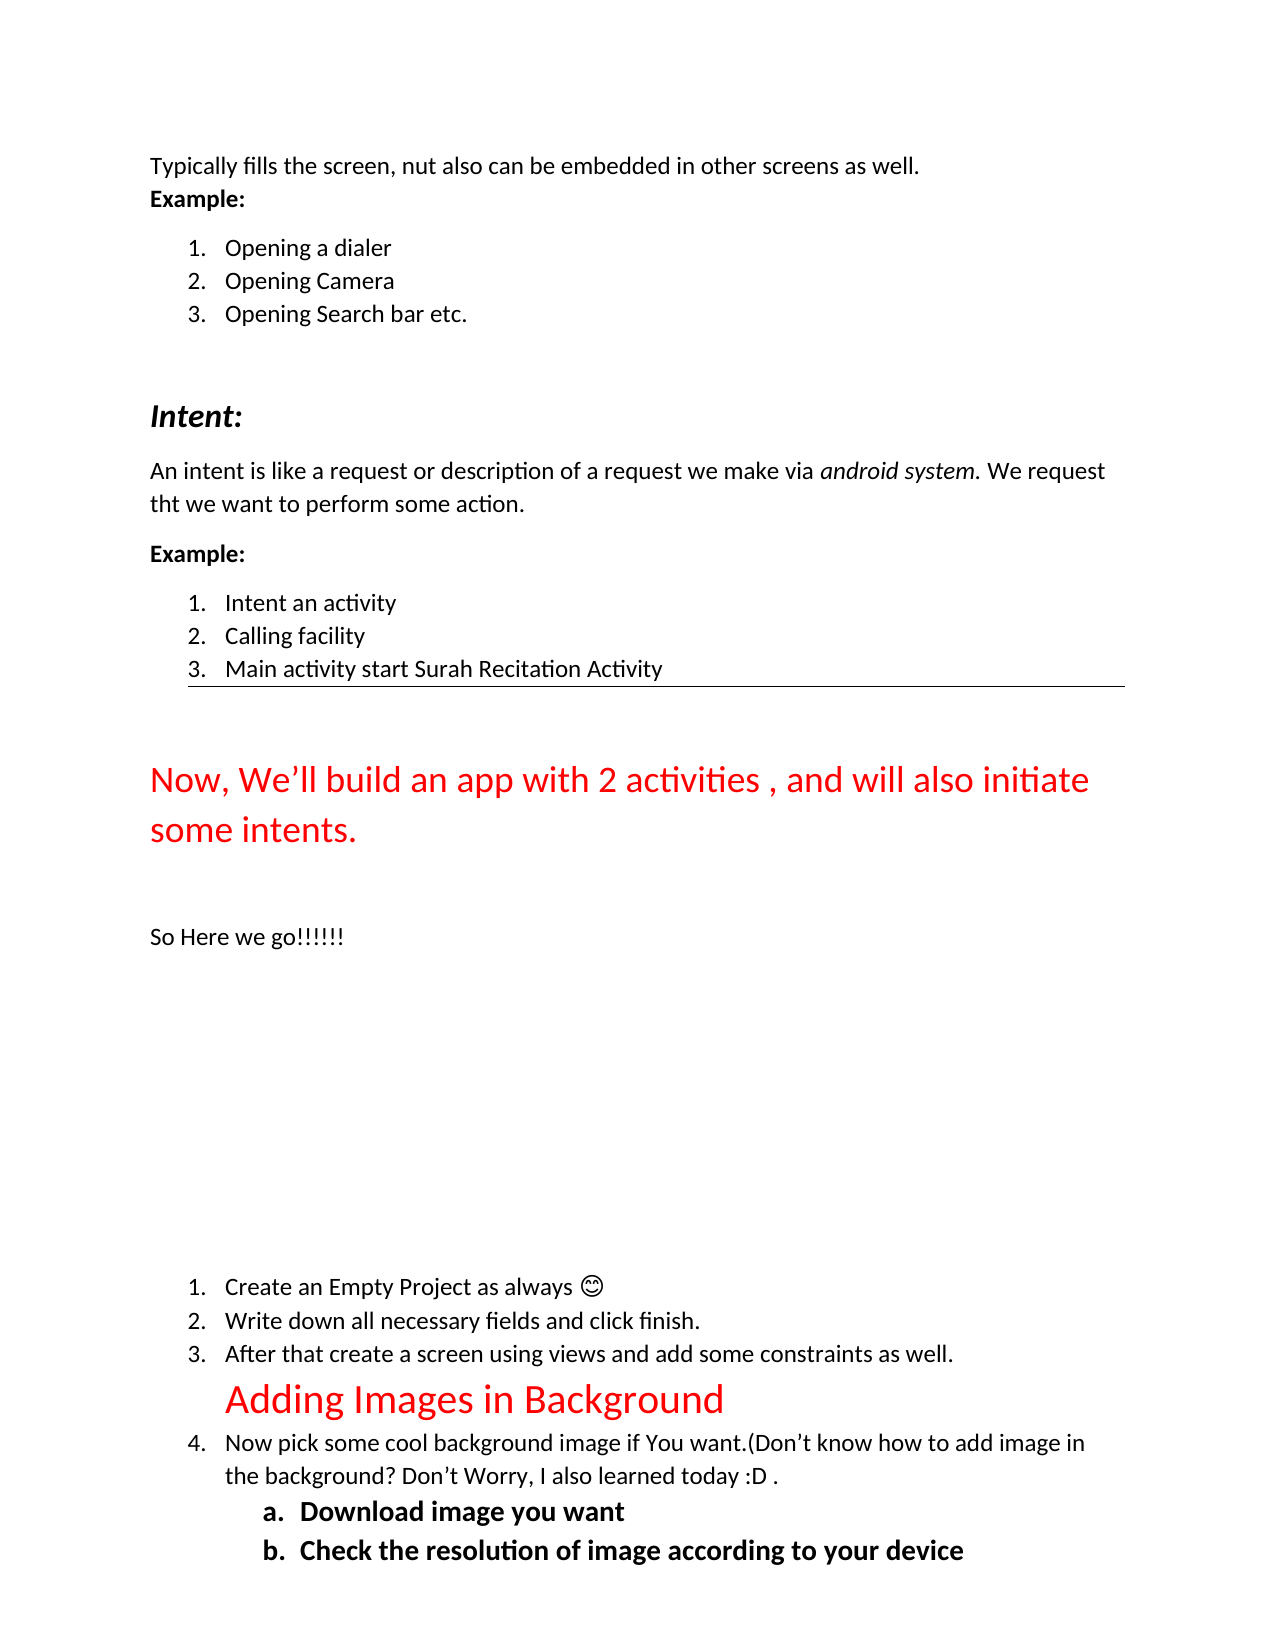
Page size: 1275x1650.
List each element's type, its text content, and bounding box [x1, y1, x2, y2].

list Opening Search bar etc. [187, 298, 1125, 329]
list After that create a screen using views and add some constraints as well. Adding Images in Background [187, 1338, 1125, 1423]
list Now pick some cool background image if You want.(Don’t know how to add image in the background? Don’t Worry, I also learned today :D . [187, 1428, 1125, 1491]
text Intent: [150, 395, 1125, 436]
list Opening Camera [187, 265, 1125, 296]
list Check the resolution of image according to your device [262, 1532, 1125, 1567]
text Typically fills the screen, nut also can be embedded in other screens as well. Example: [150, 150, 1125, 213]
text Example: [150, 538, 1125, 568]
list Download image you want [262, 1493, 1125, 1529]
list Create an Empty Project as always [187, 1268, 1125, 1302]
list Opening a dialer [187, 232, 1125, 263]
list Write down all necessary fields and click finish. [187, 1305, 1125, 1336]
text An intent is like a request or description of a request we make via android system. We request tht we want to perform some action. [150, 455, 1125, 519]
list Calling facility [187, 620, 1125, 651]
list Main activity start Surah Recitation Activity [187, 653, 1125, 687]
text So Here we go!!!!!! [150, 921, 1125, 952]
list Intent an activity [187, 587, 1125, 618]
text Now, We’ll build an app with 2 activities , and will also initiate some intents. [150, 756, 1125, 851]
